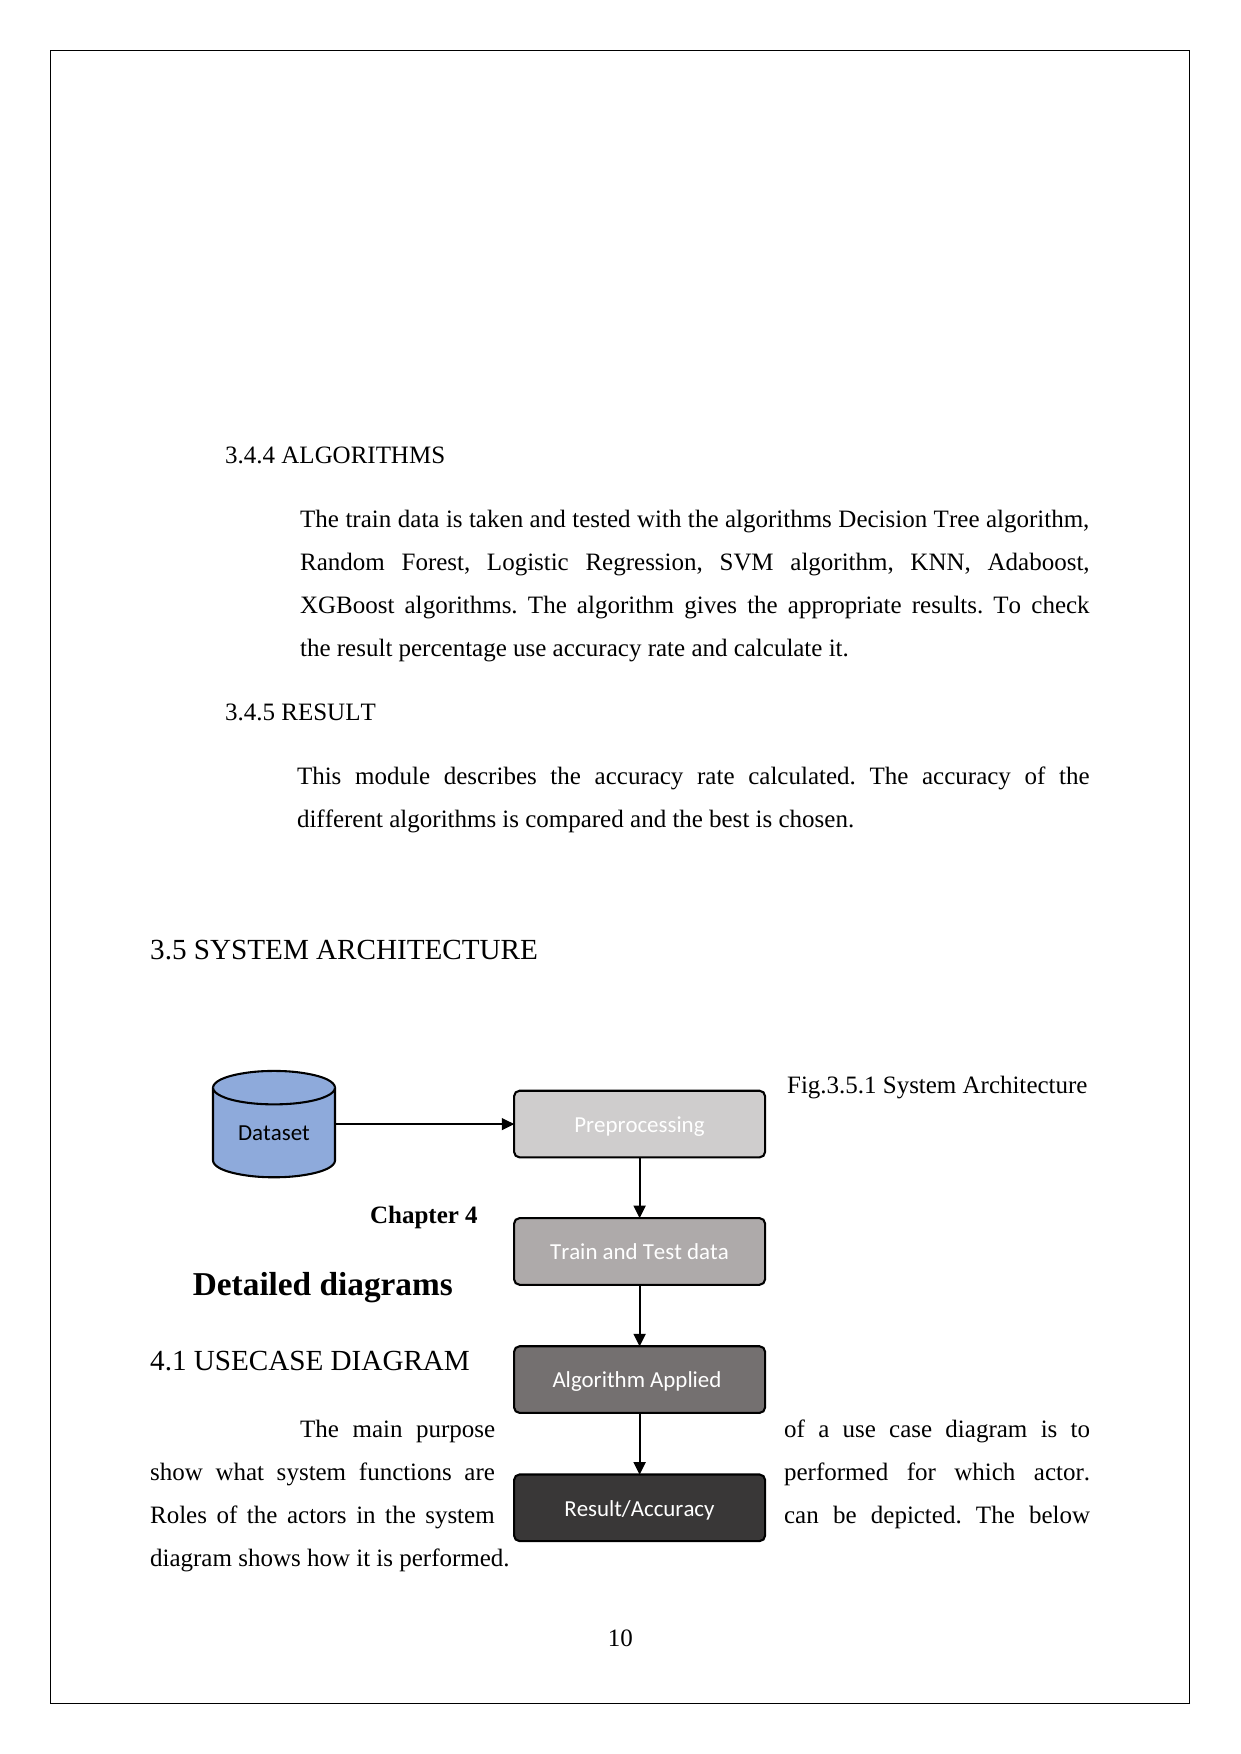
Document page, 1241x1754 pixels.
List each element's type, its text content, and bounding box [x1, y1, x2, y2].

text 3.4.4 ALGORITHMS [150, 440, 1090, 468]
text 3.4.5 RESULT [150, 697, 1090, 726]
text This module describes the accuracy rate calculated. The accuracy of the different algorithms is compared and the best is chosen. [297, 761, 1090, 833]
text The main purpose of a use case diagram is to show what system functions are performed for which actor. Roles of the actors in the system can be depicted. The below diagram shows how it is performed. [150, 1414, 1090, 1572]
text Detailed diagrams [150, 1264, 1090, 1303]
list Fig.3.5.1 System Architecture [223, 1070, 1090, 1098]
text The train data is taken and tested with the algorithms Decision Tree algorithm, Random Forest, Logistic Regression, SVM algorithm, KNN, Adaboost, XGBoost algorithms. The algorithm gives the appropriate results. To check the result percentage use accuracy rate and calculate it. [300, 504, 1090, 662]
text 4.1 USECASE DIAGRAM [150, 1343, 1090, 1376]
text 3.5 SYSTEM ARCHITECTURE [150, 932, 1090, 966]
text Chapter 4 [150, 1200, 1090, 1229]
